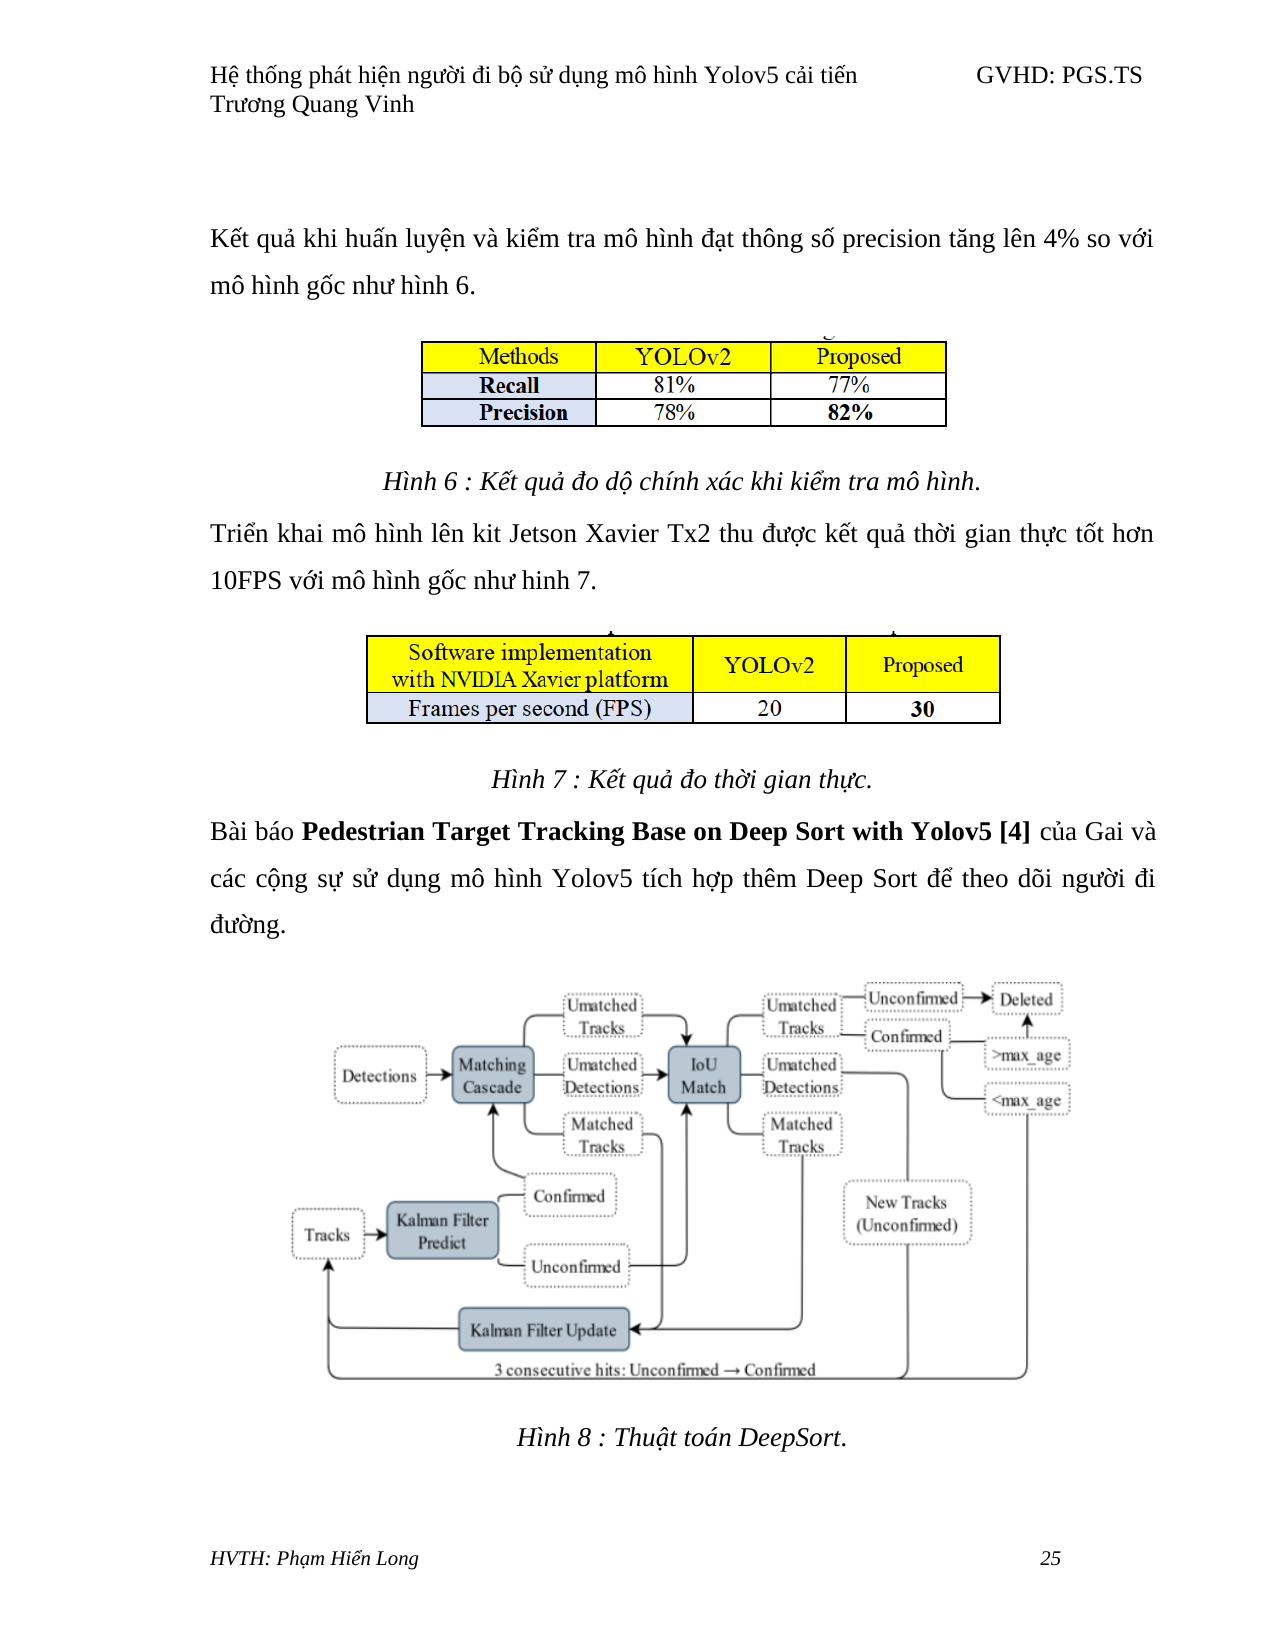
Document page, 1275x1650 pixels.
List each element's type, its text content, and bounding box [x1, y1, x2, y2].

picture [418, 336, 949, 430]
text Kết quả khi huấn luyện và kiểm tra mô hình đạt thông số precision tăng lên 4% so với mô hình gốc như hình 6. [210, 223, 1156, 300]
text Hình 6 : Kết quả đo dộ chính xác khi kiểm tra mô hình. [210, 465, 1156, 496]
picture [286, 975, 1081, 1386]
text Bài báo Pedestrian Target Tracking Base on Deep Sort with Yolov5 [4] của Gai và các cộng sự sử dụng mô hình Yolov5 tích hợp thêm Deep Sort để theo dõi người đi đường. [210, 815, 1156, 939]
picture [363, 631, 1003, 728]
text Hình 8 : Thuật toán DeepSort. [210, 1421, 1156, 1452]
text Triển khai mô hình lên kit Jetson Xavier Tx2 thu được kết quả thời gian thực tốt hơn 10FPS với mô hình gốc như hinh 7. [210, 517, 1156, 595]
text Hình 7 : Kết quả đo thời gian thực. [210, 763, 1156, 794]
